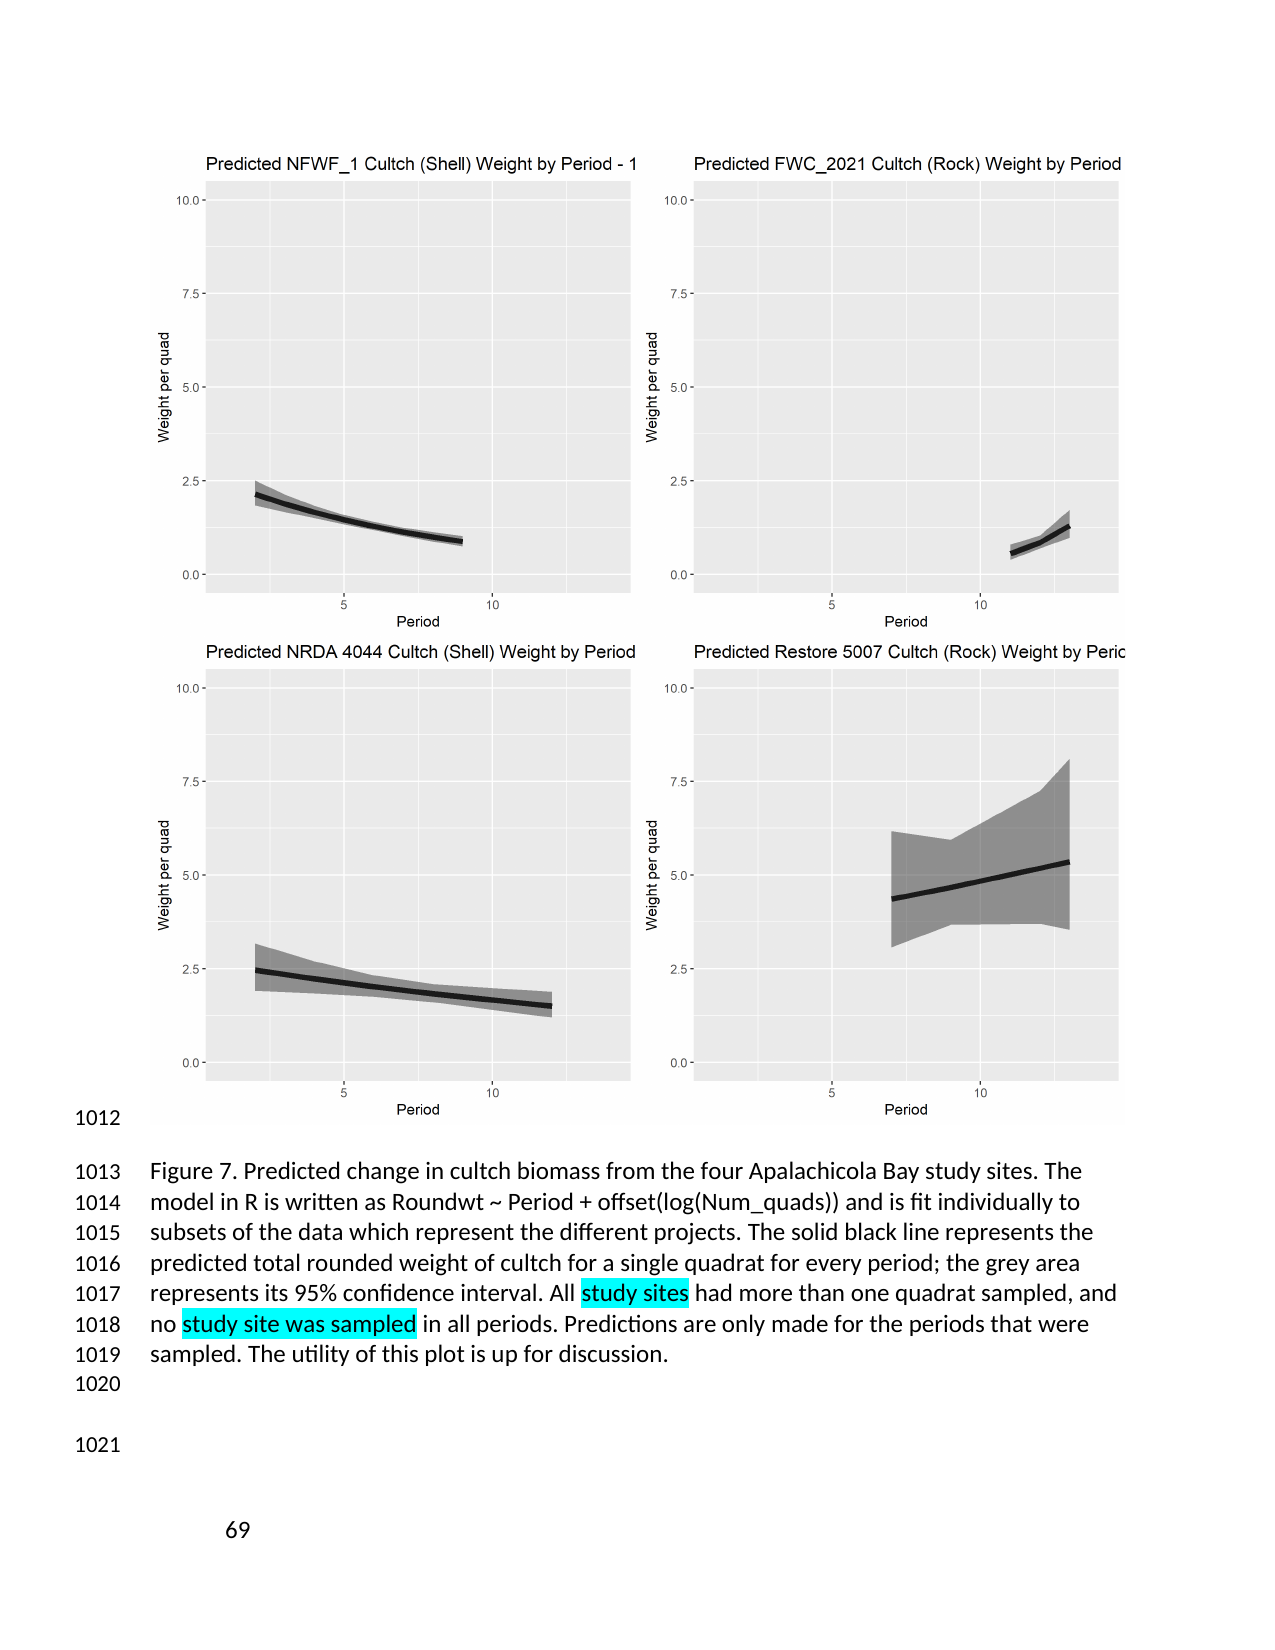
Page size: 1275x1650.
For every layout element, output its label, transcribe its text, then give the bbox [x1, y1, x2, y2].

text Figure 7. Predicted change in cultch biomass from the four Apalachicola Bay study sites. The model in R is written as Roundwt ~ Period + offset(log(Num_quads)) and is fit individually to subsets of the data which represent the different projects. The solid black line represents the predicted total rounded weight of cultch for a single quadrat for every period; the grey area represents its 95% confidence interval. All study sites had more than one quadrat sampled, and no study site was sampled in all periods. Predictions are only made for the periods that were sampled. The utility of this plot is up for discussion. [150, 1156, 1125, 1369]
picture [150, 150, 1125, 1125]
